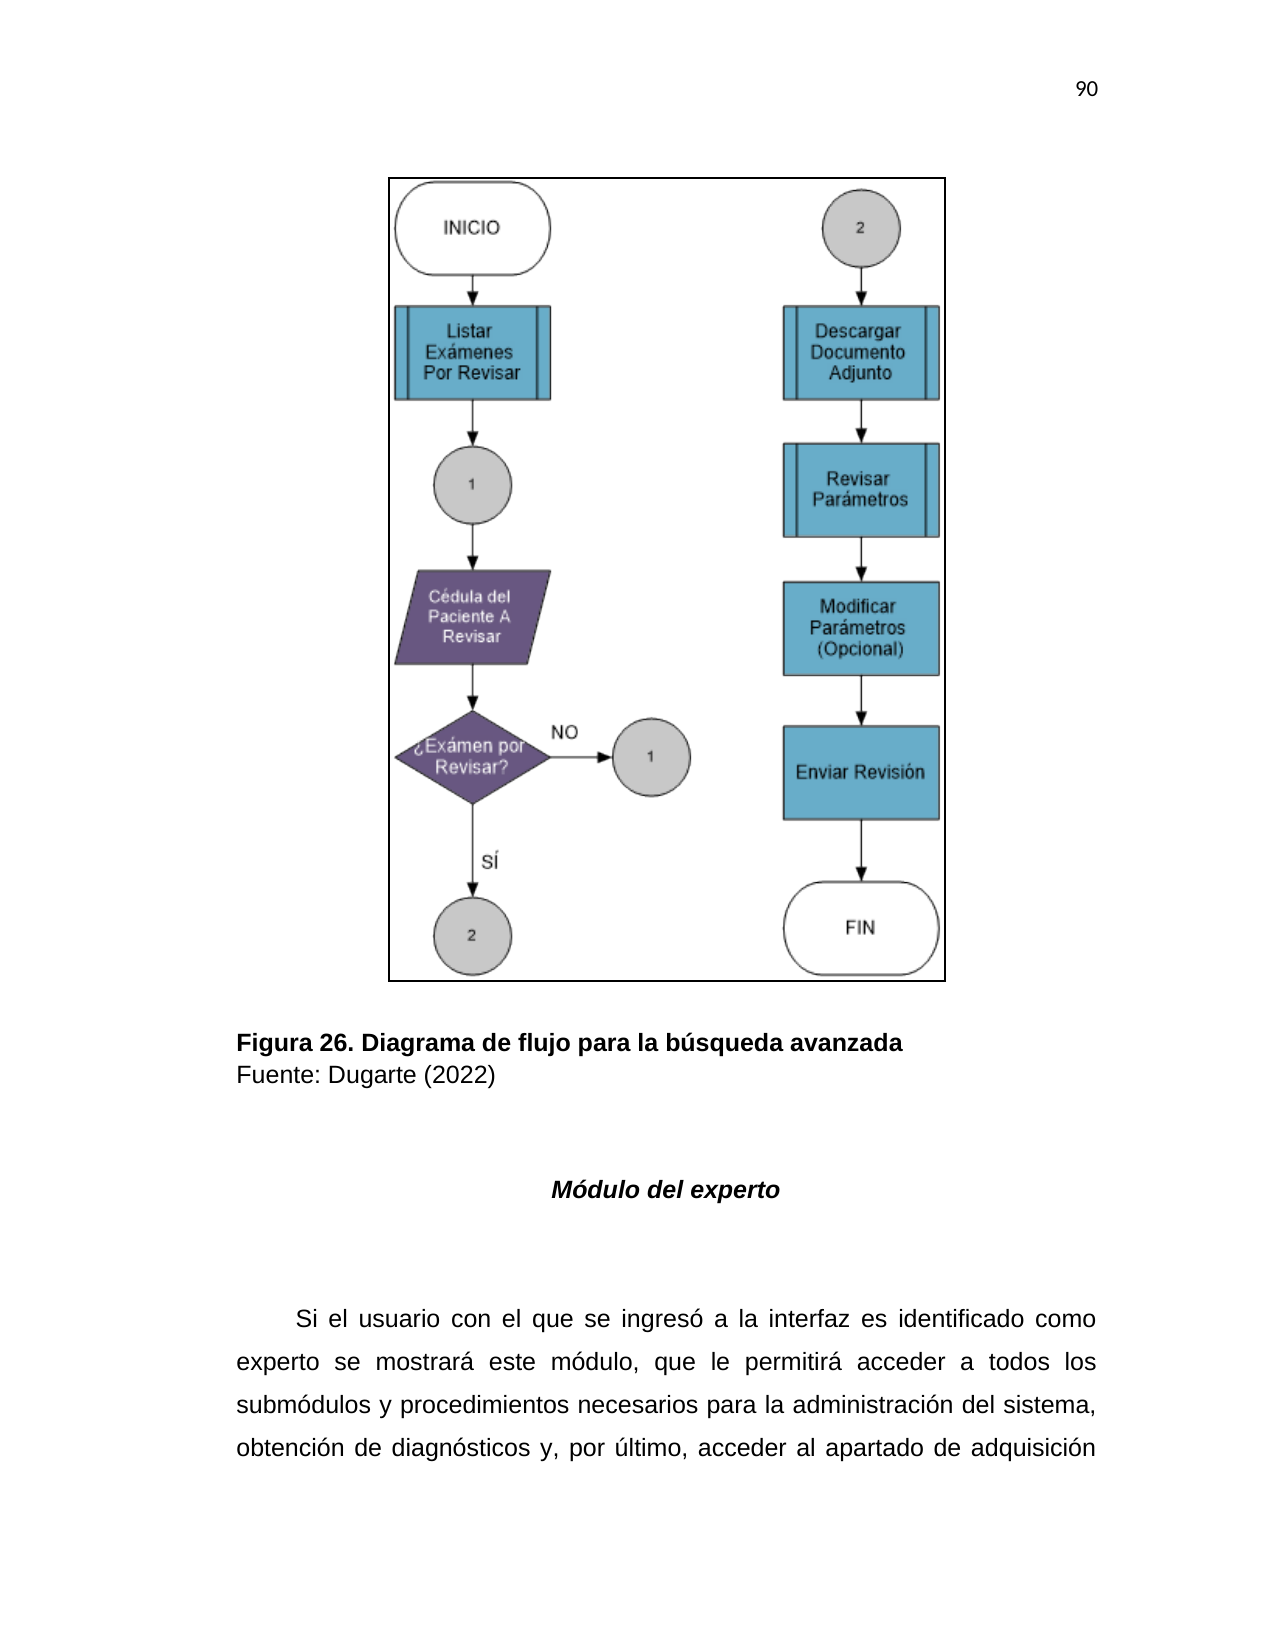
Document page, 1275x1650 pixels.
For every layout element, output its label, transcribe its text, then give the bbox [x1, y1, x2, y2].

picture [390, 179, 944, 980]
text Fuente: Dugarte (2022) [236, 1060, 1098, 1088]
text Figura 26. Diagrama de flujo para la búsqueda avanzada [236, 1028, 1098, 1057]
text Módulo del experto [236, 1175, 1098, 1203]
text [236, 1304, 1098, 1462]
